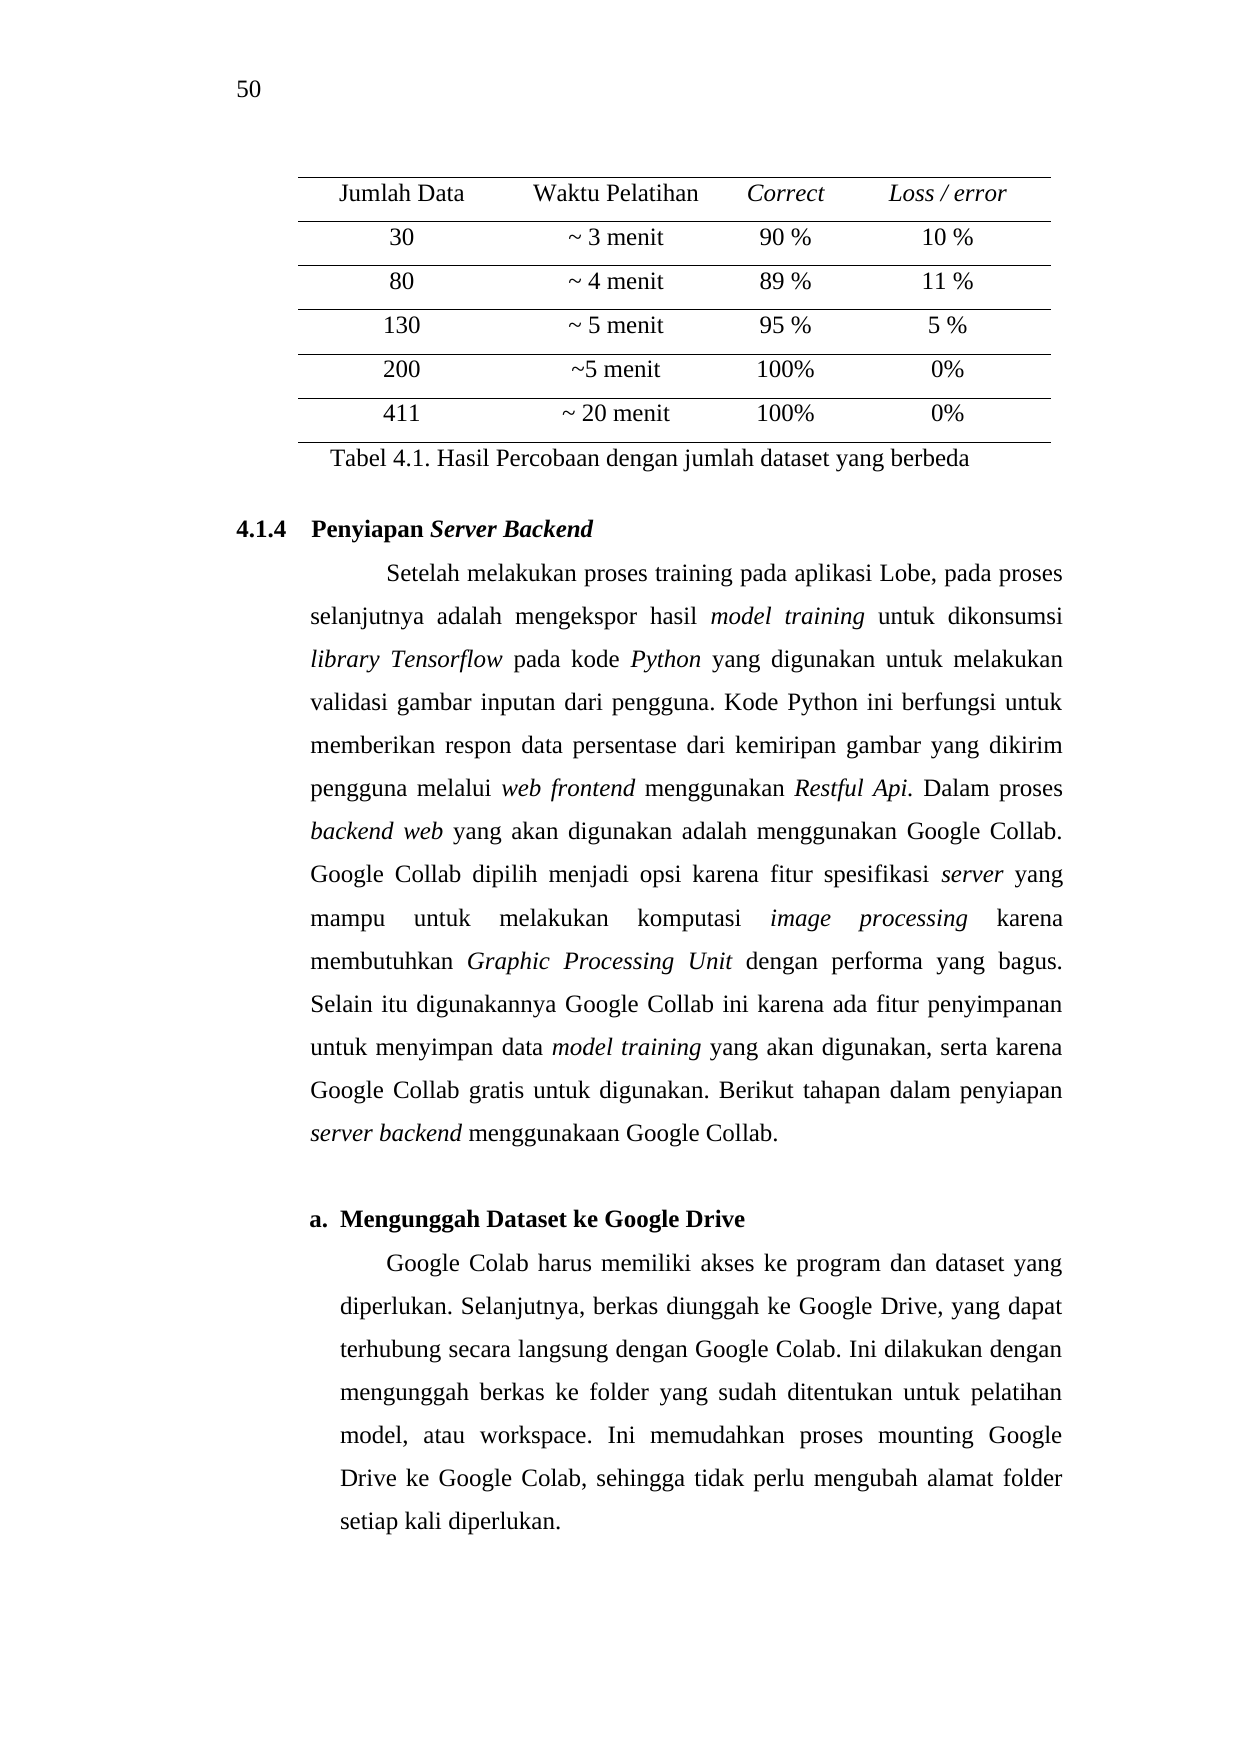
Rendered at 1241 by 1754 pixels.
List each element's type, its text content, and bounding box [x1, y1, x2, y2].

table_cell 11 % [844, 266, 1051, 309]
table_cell ~ 20 menit [505, 399, 727, 442]
table_header Waktu Pelatihan [505, 178, 727, 221]
table_cell 89 % [727, 266, 844, 309]
table_cell 80 [298, 266, 505, 309]
table_cell 95 % [727, 310, 844, 353]
table_cell ~ 4 menit [505, 266, 727, 309]
table_cell 0% [844, 399, 1051, 442]
list Setelah melakukan proses training pada aplikasi Lobe, pada proses selanjutnya adalah mengekspor hasil model training untuk dikonsumsi library Tensorflow pada kode Python yang digunakan untuk melakukan validasi gambar inputan dari pengguna. Kode Python ini berfungsi untuk memberikan respon data persentase dari kemiripan gambar yang dikirim pengguna melalui web frontend menggunakan Restful Api. Dalam proses backend web yang akan digunakan adalah menggunakan Google Collab. Google Collab dipilih menjadi opsi karena fitur spesifikasi server yang mampu untuk melakukan komputasi image processing karena membutuhkan Graphic Processing Unit dengan performa yang bagus. Selain itu digunakannya Google Collab ini karena ada fitur penyimpanan untuk menyimpan data model training yang akan digunakan, serta karena Google Collab gratis untuk digunakan. Berikut tahapan dalam penyiapan server backend menggunakaan Google Collab. [310, 558, 1063, 1147]
table_cell 100% [727, 399, 844, 442]
list Mengunggah Dataset ke Google Drive [309, 1204, 1063, 1233]
text Tabel 4.1. Hasil Percobaan dengan jumlah dataset yang berbeda [236, 443, 1063, 471]
table_cell ~ 3 menit [505, 222, 727, 265]
table_cell 130 [298, 310, 505, 353]
table_cell 30 [298, 222, 505, 265]
table_cell ~5 menit [505, 355, 727, 397]
table_cell ~ 5 menit [505, 310, 727, 353]
table_cell 411 [298, 399, 505, 442]
list Google Colab harus memiliki akses ke program dan dataset yang diperlukan. Selanjutnya, berkas diunggah ke Google Drive, yang dapat terhubung secara langsung dengan Google Colab. Ini dilakukan dengan mengunggah berkas ke folder yang sudah ditentukan untuk pelatihan model, atau workspace. Ini memudahkan proses mounting Google Drive ke Google Colab, sehingga tidak perlu mengubah alamat folder setiap kali diperlukan. [309, 1248, 1063, 1535]
table_cell 5 % [844, 310, 1051, 353]
table_cell 0% [844, 355, 1051, 397]
table_cell 100% [727, 355, 844, 397]
table_cell 200 [298, 355, 505, 397]
table_header Loss / error [844, 178, 1051, 221]
table_cell 90 % [727, 222, 844, 265]
list Penyiapan Server Backend [236, 514, 1063, 543]
table_cell 10 % [844, 222, 1051, 265]
table_header Correct [727, 178, 844, 221]
table_header Jumlah Data [298, 178, 505, 221]
